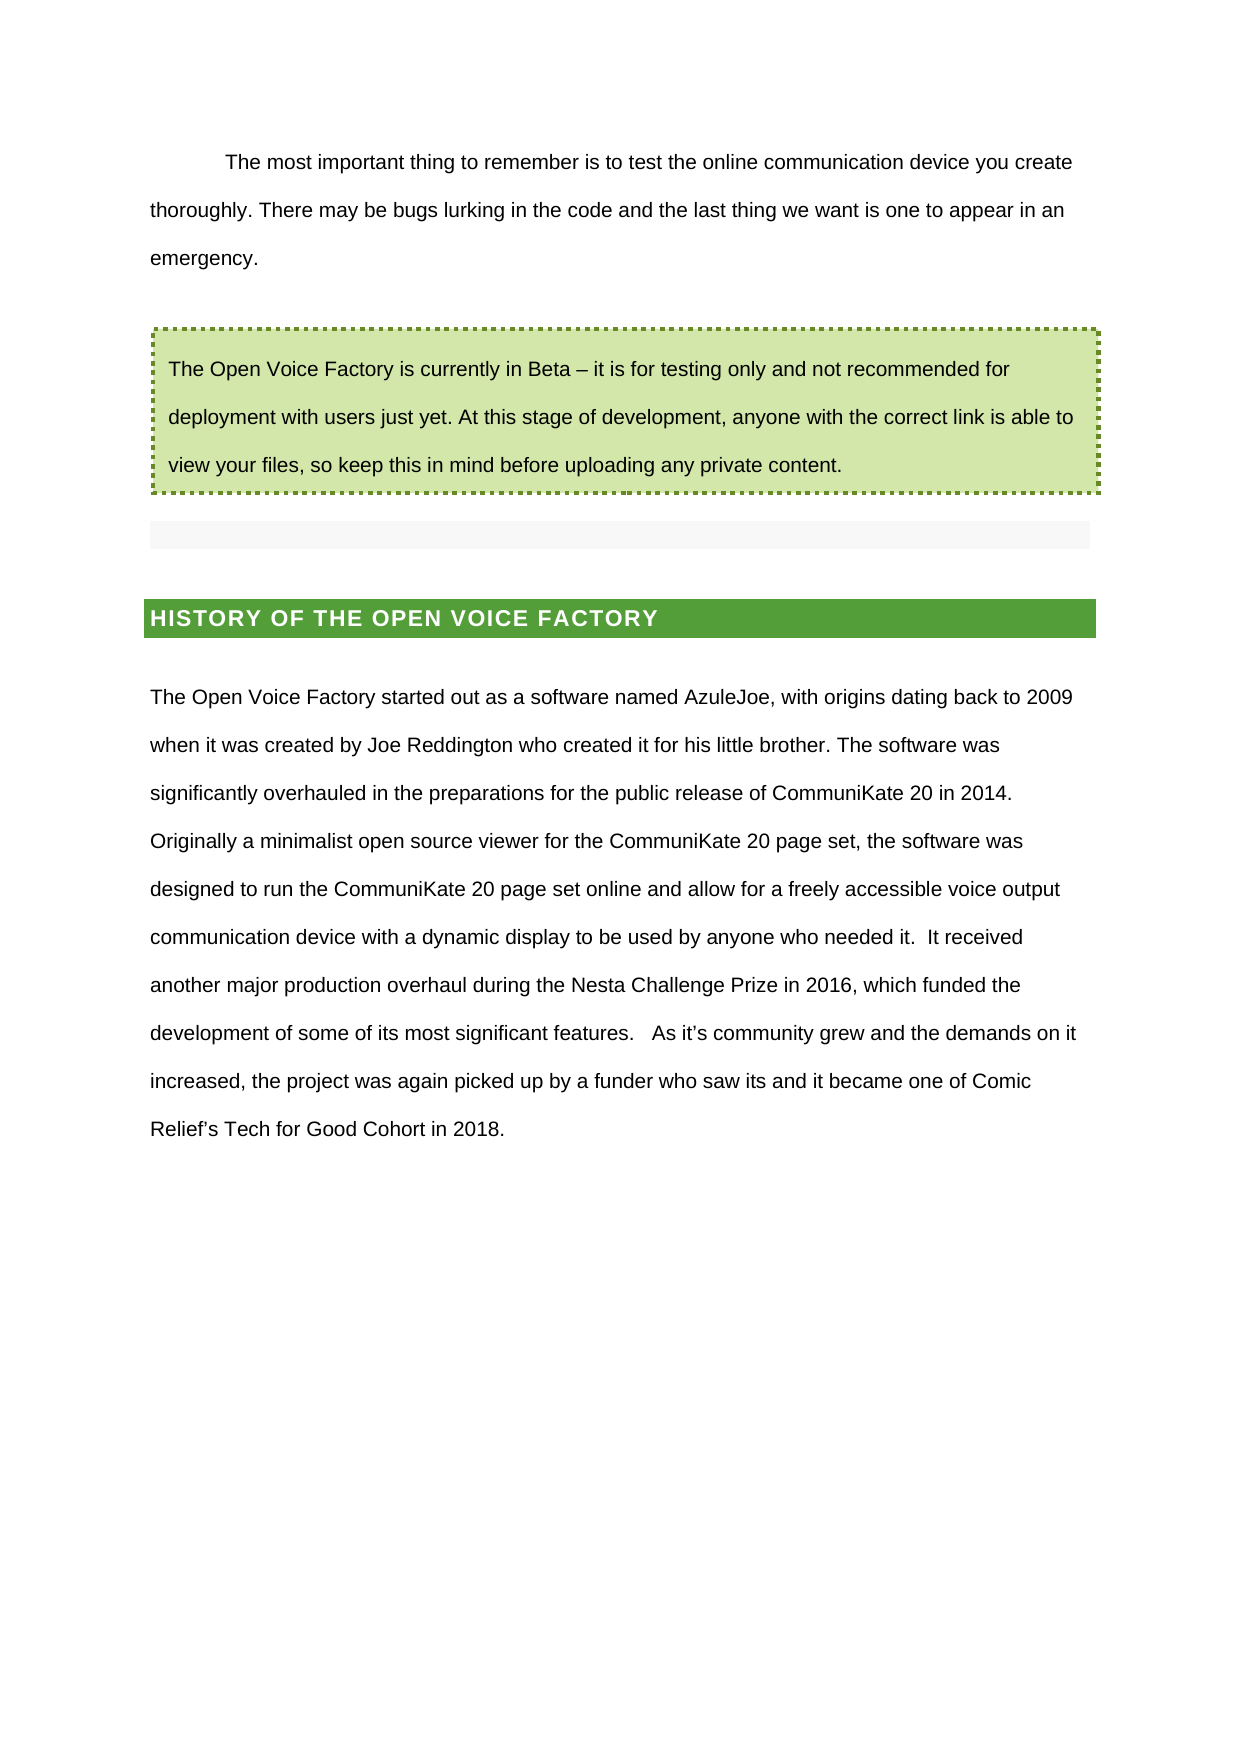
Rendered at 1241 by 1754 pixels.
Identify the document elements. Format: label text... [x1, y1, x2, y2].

subtitle History of the Open Voice Factory [150, 605, 1090, 632]
text The most important thing to remember is to test the online communication device you create thoroughly. There may be bugs lurking in the code and the last thing we want is one to appear in an emergency. [150, 150, 1090, 270]
text The Open Voice Factory started out as a software named AzuleJoe, with origins dating back to 2009 when it was created by Joe Reddington who created it for his little brother. The software was significantly overhauled in the preparations for the public release of CommuniKate 20 in 2014. Originally a minimalist open source viewer for the CommuniKate 20 page set, the software was designed to run the CommuniKate 20 page set online and allow for a freely accessible voice output communication device with a dynamic display to be used by anyone who needed it. It received another major production overhaul during the Nesta Challenge Prize in 2016, which funded the development of some of its most significant features. As it’s community grew and the demands on it increased, the project was again picked up by a funder who saw its and it became one of Comic Relief’s Tech for Good Cohort in 2018. [150, 685, 1090, 1140]
